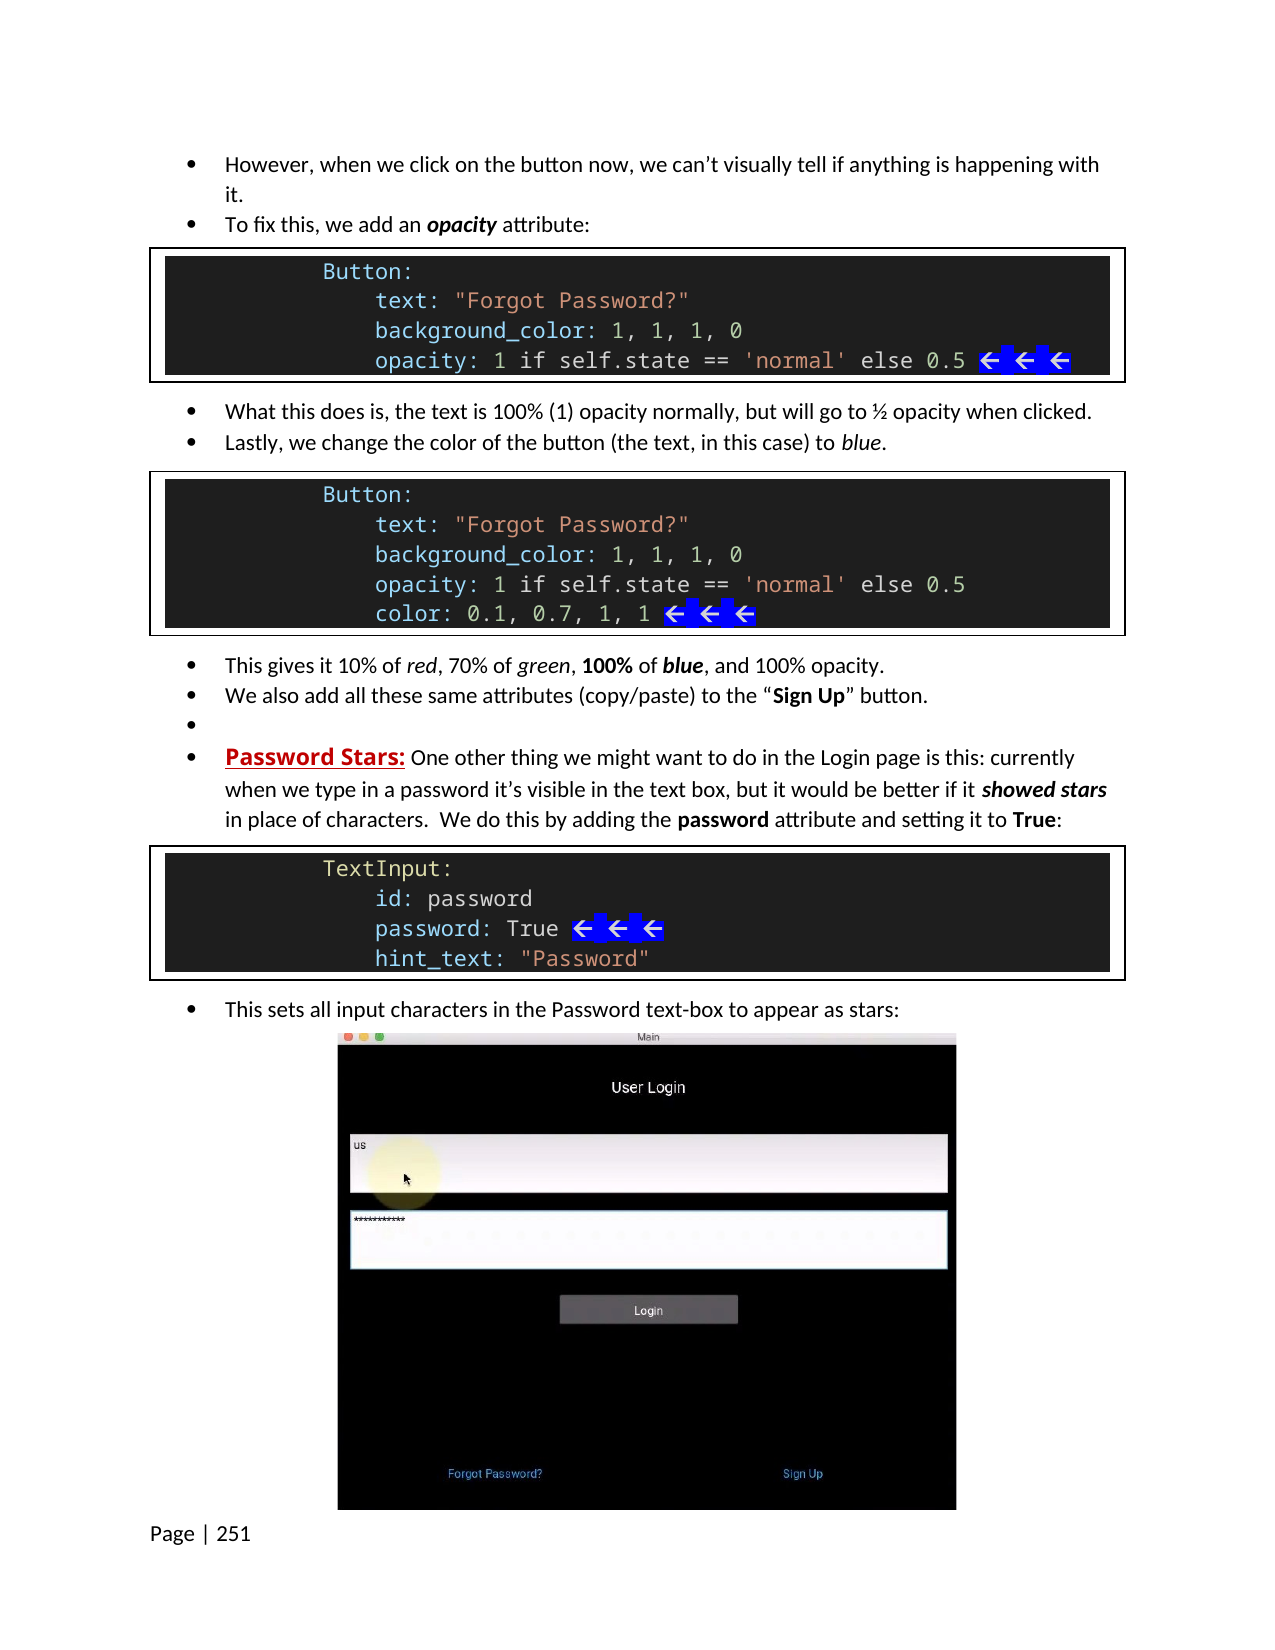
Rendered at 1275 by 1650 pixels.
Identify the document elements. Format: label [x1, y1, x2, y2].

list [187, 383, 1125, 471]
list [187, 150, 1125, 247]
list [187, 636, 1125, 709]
picture [337, 1033, 957, 1510]
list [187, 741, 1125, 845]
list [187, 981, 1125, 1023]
